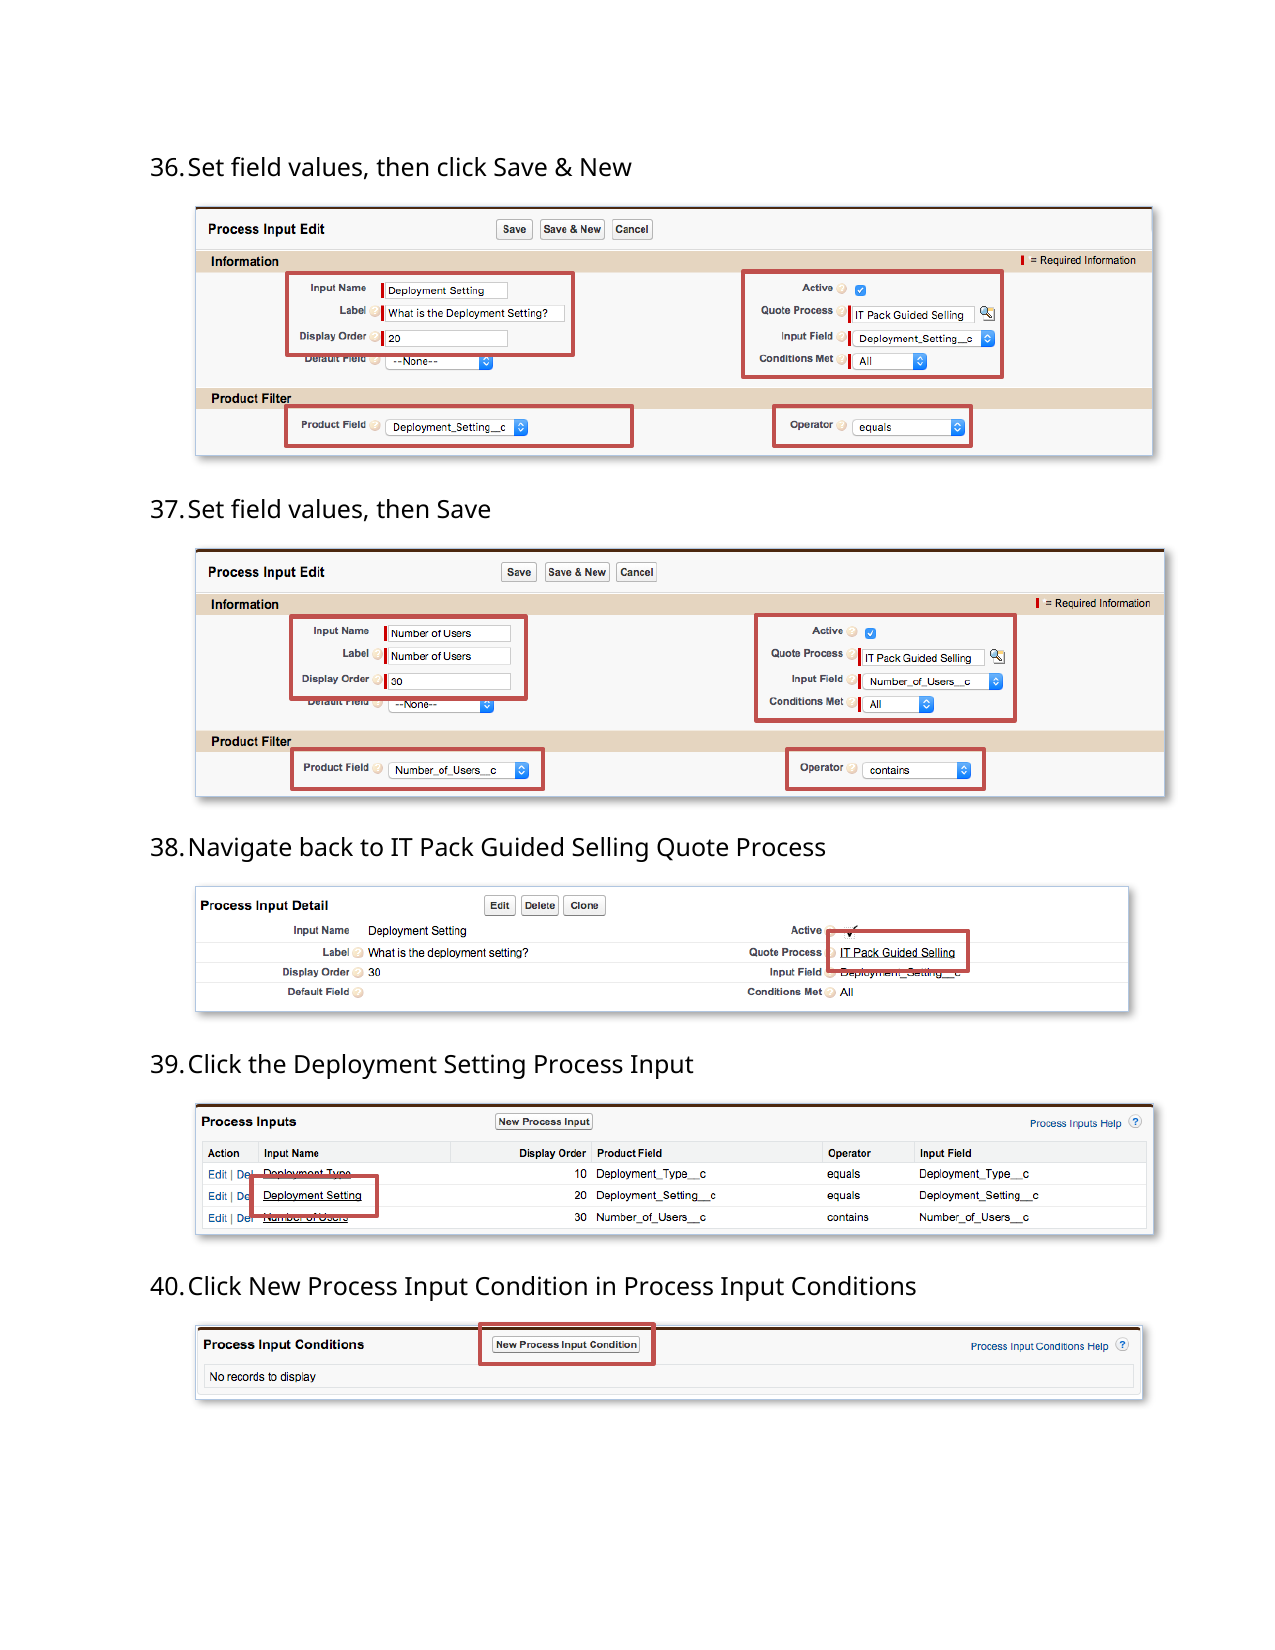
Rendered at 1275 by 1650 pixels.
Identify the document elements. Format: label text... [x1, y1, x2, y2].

picture [196, 887, 1128, 1011]
picture [196, 207, 1152, 455]
picture [482, 1326, 651, 1362]
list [150, 150, 1087, 478]
picture [196, 549, 1164, 796]
picture [196, 1104, 1153, 1234]
picture [196, 1326, 1142, 1399]
